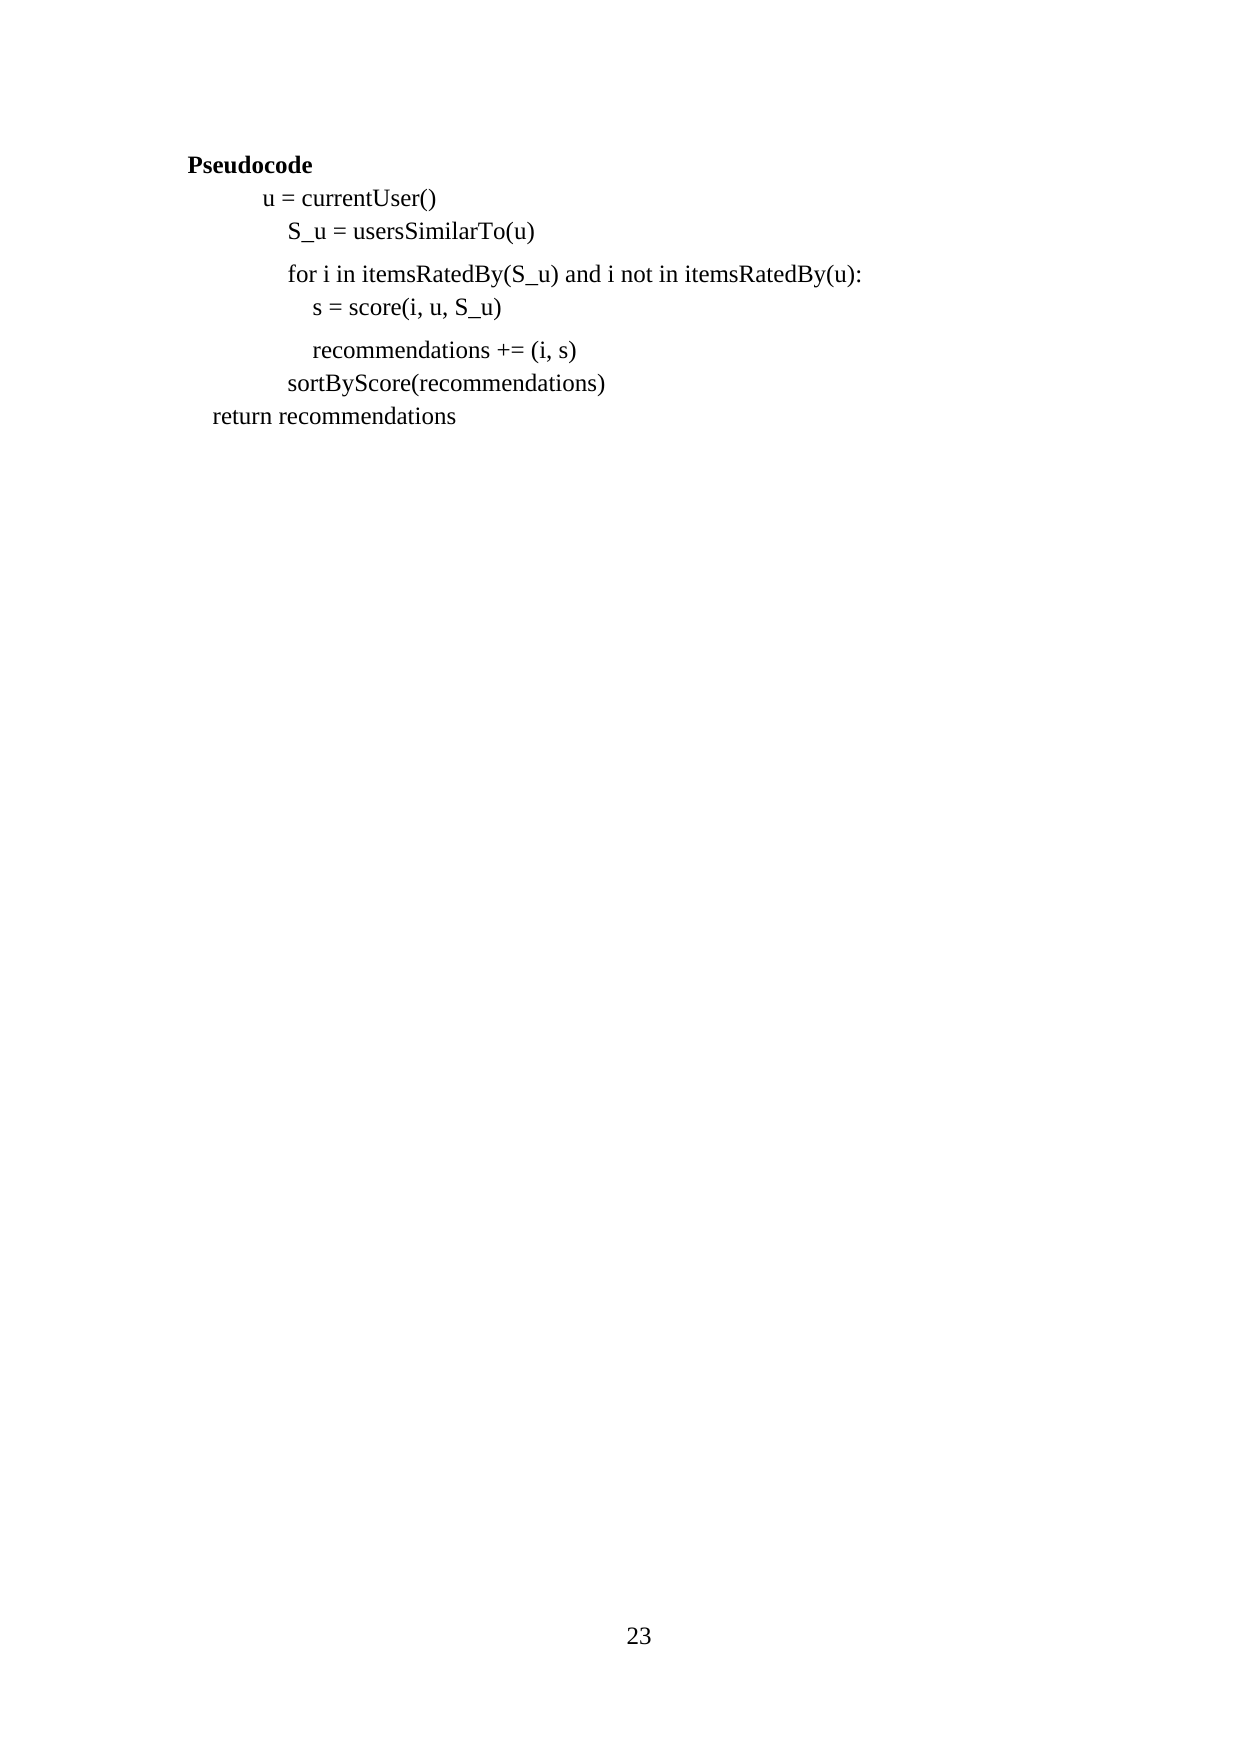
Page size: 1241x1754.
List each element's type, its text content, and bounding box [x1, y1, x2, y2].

list u = currentUser() [262, 183, 1090, 212]
list for i in itemsRatedBy(S_u) and i not in itemsRatedBy(u): [262, 259, 1090, 288]
list S_u = usersSimilarTo(u) [262, 216, 1090, 245]
list Pseudocode [187, 150, 1090, 179]
list sortByScore(recommendations) [262, 368, 1090, 397]
list s = score(i, u, S_u) [262, 292, 1090, 321]
list return recommendations [187, 401, 1090, 430]
list recommendations += (i, s) [262, 335, 1090, 364]
